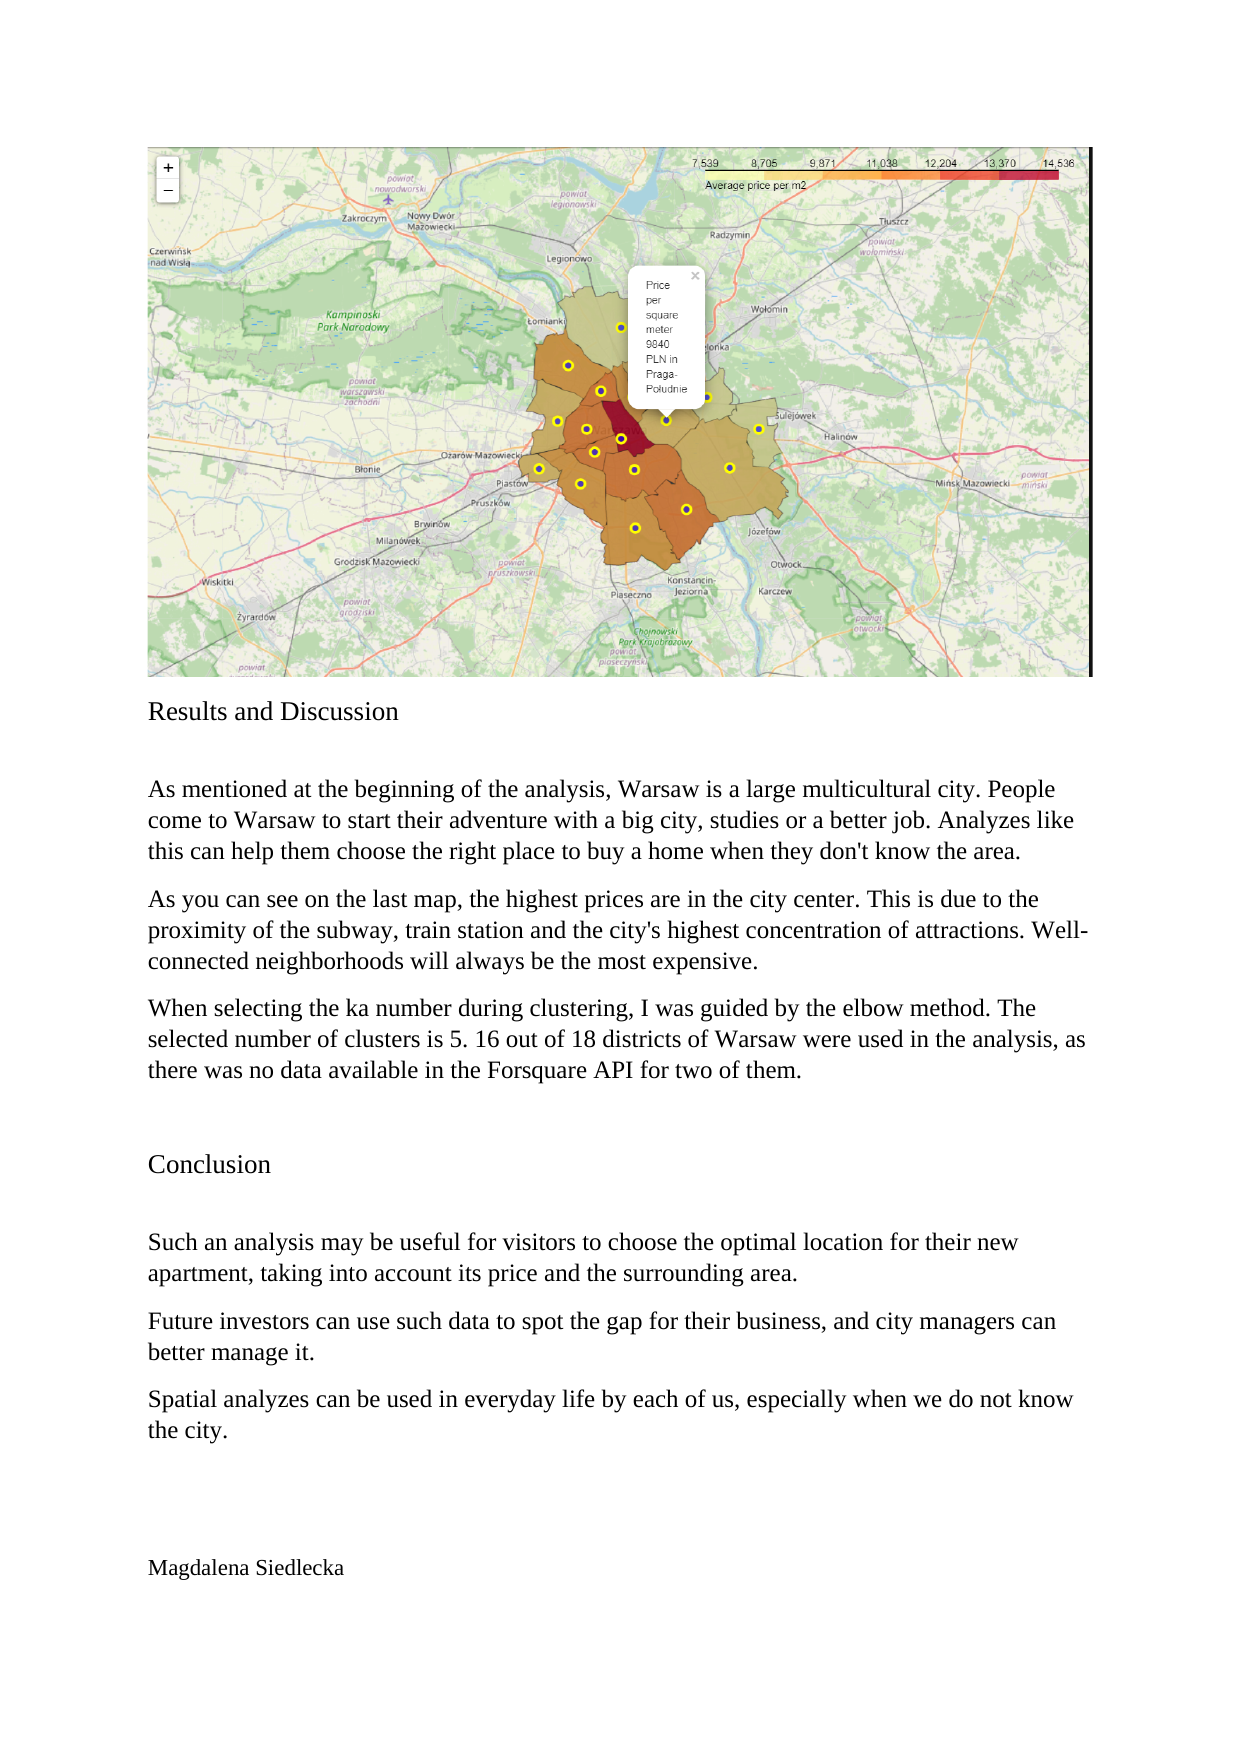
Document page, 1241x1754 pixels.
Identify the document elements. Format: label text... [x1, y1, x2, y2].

subtitle Results and Discussion [148, 695, 1093, 726]
subtitle Conclusion [148, 1148, 1093, 1179]
text As mentioned at the beginning of the analysis, Warsaw is a large multicultural city. People come to Warsaw to start their adventure with a big city, studies or a better job. Analyzes like this can help them choose the right place to buy a home when they don't know the area. [148, 774, 1093, 865]
text As you can see on the last map, the highest prices are in the city center. This is due to the proximity of the subway, train station and the city's highest concentration of attractions. Well-connected neighborhoods will always be the most expensive. [148, 884, 1093, 974]
text Spatial analyzes can be used in everyday life by each of us, especially when we do not know the city. [148, 1384, 1093, 1444]
text Magdalena Siedlecka [148, 1553, 1093, 1580]
picture [147, 147, 1093, 677]
text Future investors can use such data to spot the gap for their business, and city managers can better manage it. [148, 1306, 1093, 1366]
text When selecting the ka number during clustering, I was guided by the elbow method. The selected number of clusters is 5. 16 out of 18 districts of Warsaw were used in the analysis, as there was no data available in the Forsquare API for two of them. [148, 993, 1093, 1084]
text Such an analysis may be useful for visitors to choose the optimal location for their new apartment, taking into account its price and the surrounding area. [148, 1227, 1093, 1287]
